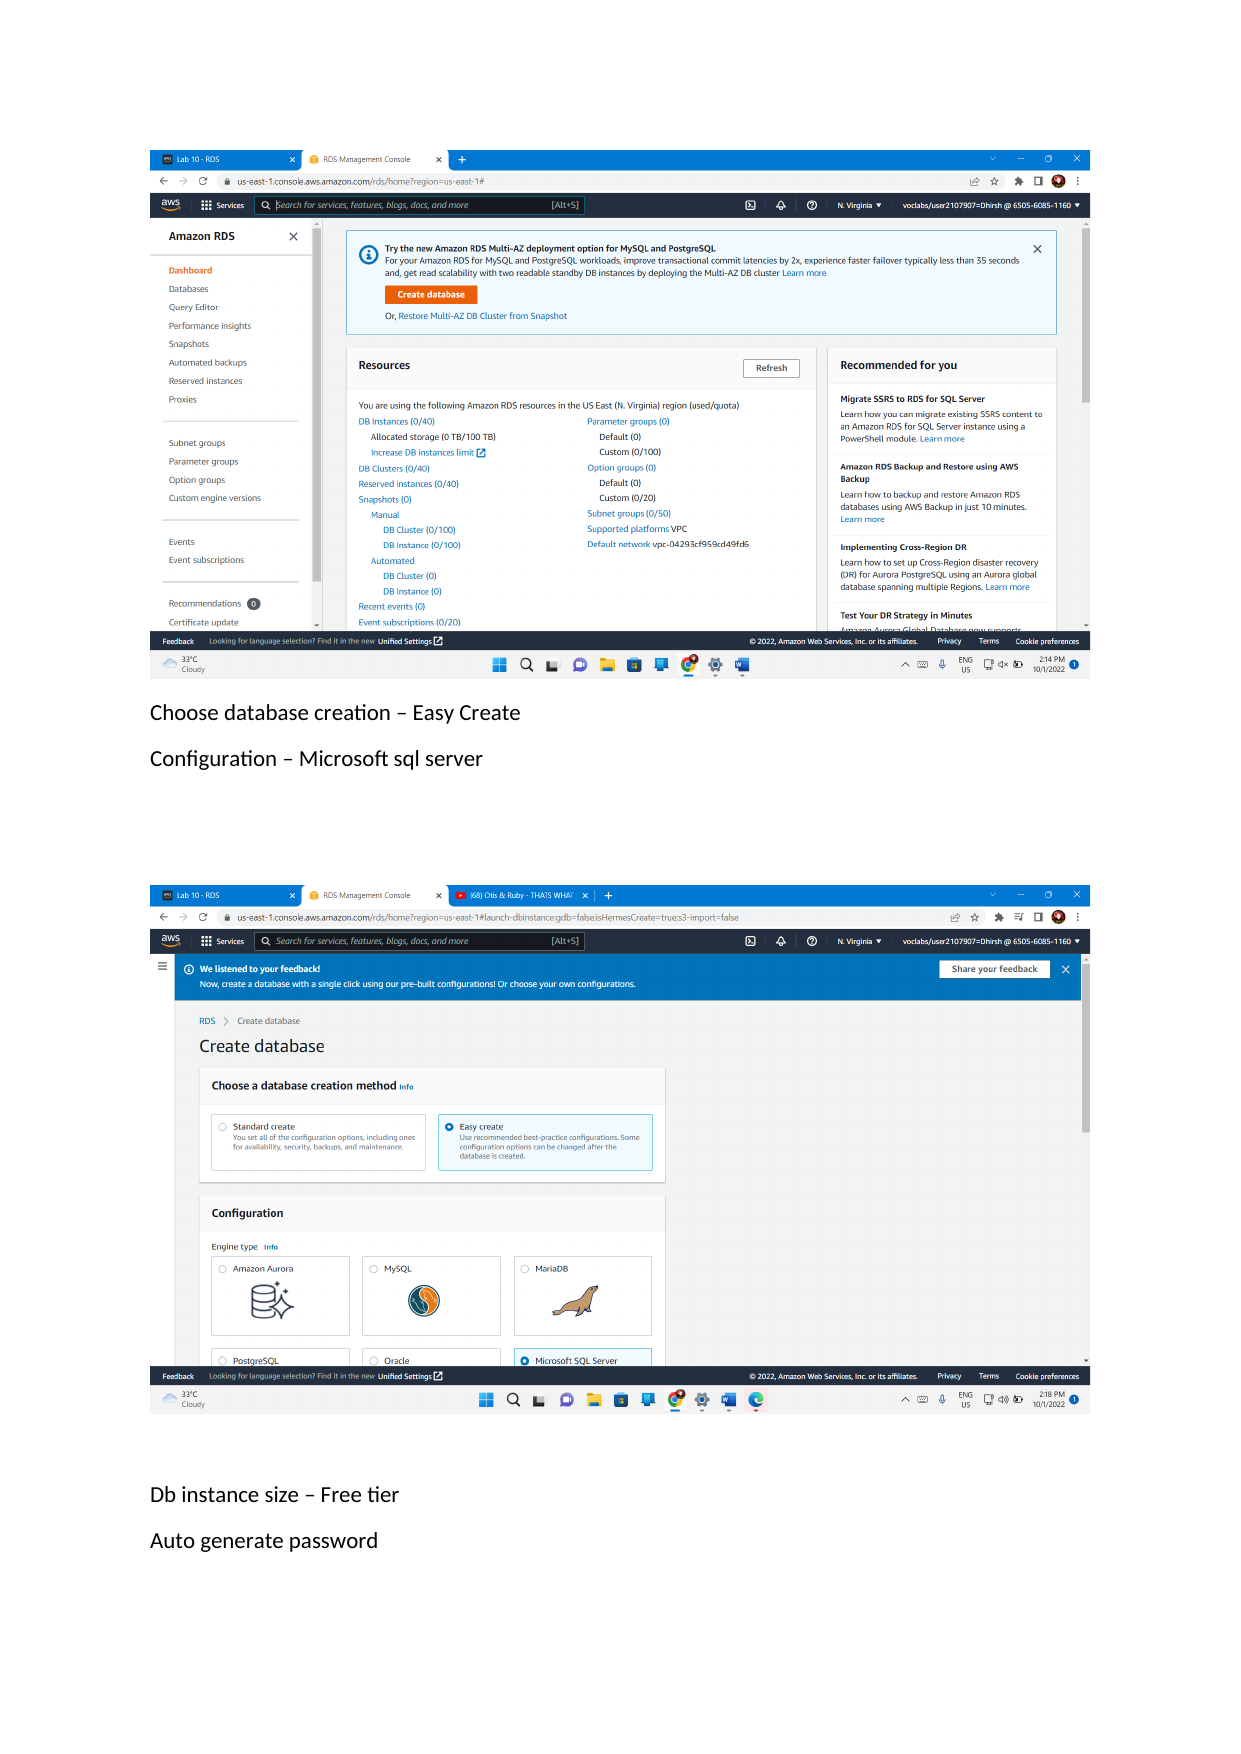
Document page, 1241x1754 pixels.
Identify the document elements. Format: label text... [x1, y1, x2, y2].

picture [150, 150, 1091, 679]
text Configuration – Microsoft sql server [150, 744, 1090, 773]
text Db instance size – Free tier [150, 1480, 1090, 1508]
picture [150, 885, 1091, 1414]
text Choose database creation – Easy Create [150, 698, 1090, 726]
text Auto generate password [150, 1527, 1090, 1555]
